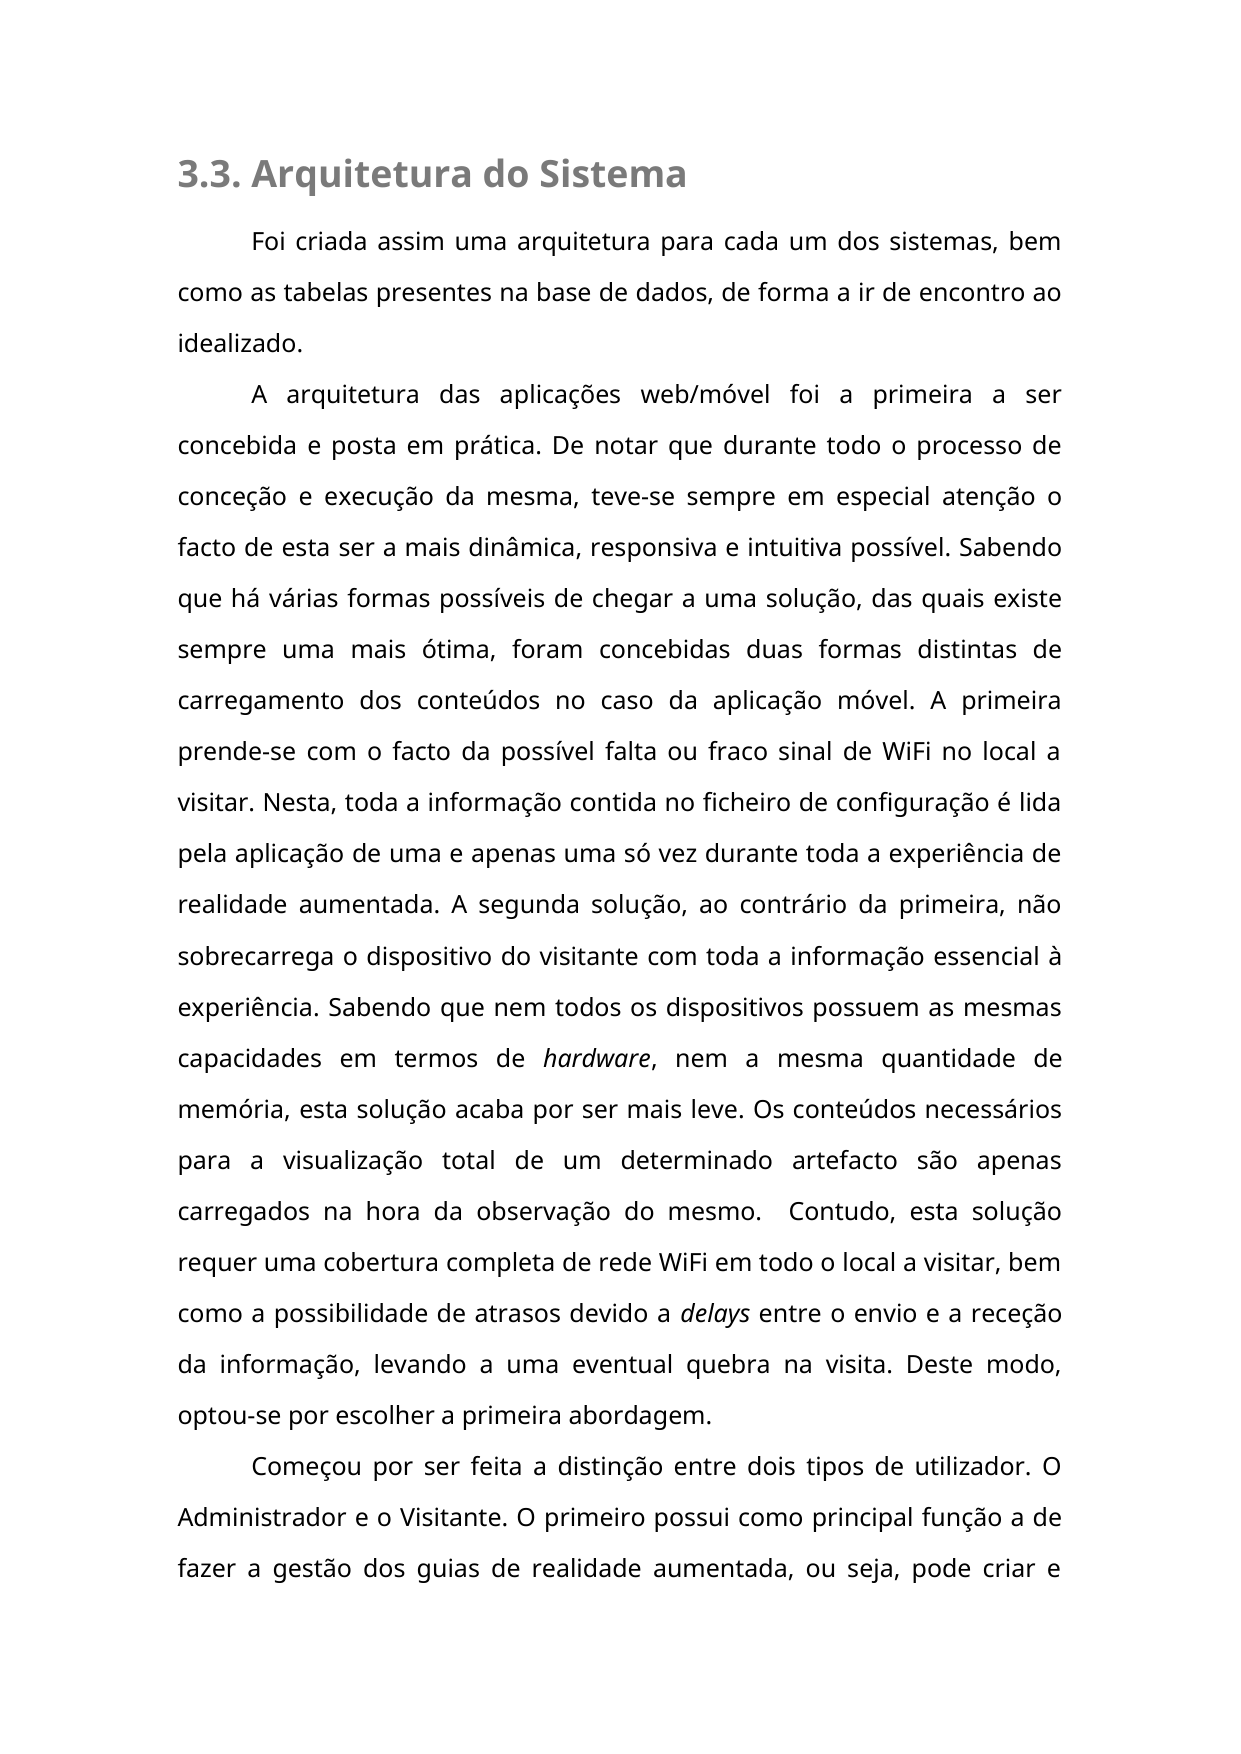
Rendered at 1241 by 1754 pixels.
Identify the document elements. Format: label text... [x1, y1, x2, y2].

subtitle 3.3. Arquitetura do Sistema [177, 148, 1063, 199]
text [177, 1449, 1063, 1585]
text Foi criada assim uma arquitetura para cada um dos sistemas, bem como as tabelas presentes na base de dados, de forma a ir de encontro ao idealizado. [177, 224, 1063, 360]
text A arquitetura das aplicações web/móvel foi a primeira a ser concebida e posta em prática. De notar que durante todo o processo de conceção e execução da mesma, teve-se sempre em especial atenção o facto de esta ser a mais dinâmica, responsiva e intuitiva possível. Sabendo que há várias formas possíveis de chegar a uma solução, das quais existe sempre uma mais ótima, foram concebidas duas formas distintas de carregamento dos conteúdos no caso da aplicação móvel. A primeira prende-se com o facto da possível falta ou fraco sinal de WiFi no local a visitar. Nesta, toda a informação contida no ficheiro de configuração é lida pela aplicação de uma e apenas uma só vez durante toda a experiência de realidade aumentada. A segunda solução, ao contrário da primeira, não sobrecarrega o dispositivo do visitante com toda a informação essencial à experiência. Sabendo que nem todos os dispositivos possuem as mesmas capacidades em termos de hardware, nem a mesma quantidade de memória, esta solução acaba por ser mais leve. Os conteúdos necessários para a visualização total de um determinado artefacto são apenas carregados na hora da observação do mesmo. Contudo, esta solução requer uma cobertura completa de rede WiFi em todo o local a visitar, bem como a possibilidade de atrasos devido a delays entre o envio e a receção da informação, levando a uma eventual quebra na visita. Deste modo, optou-se por escolher a primeira abordagem. [177, 377, 1063, 1432]
